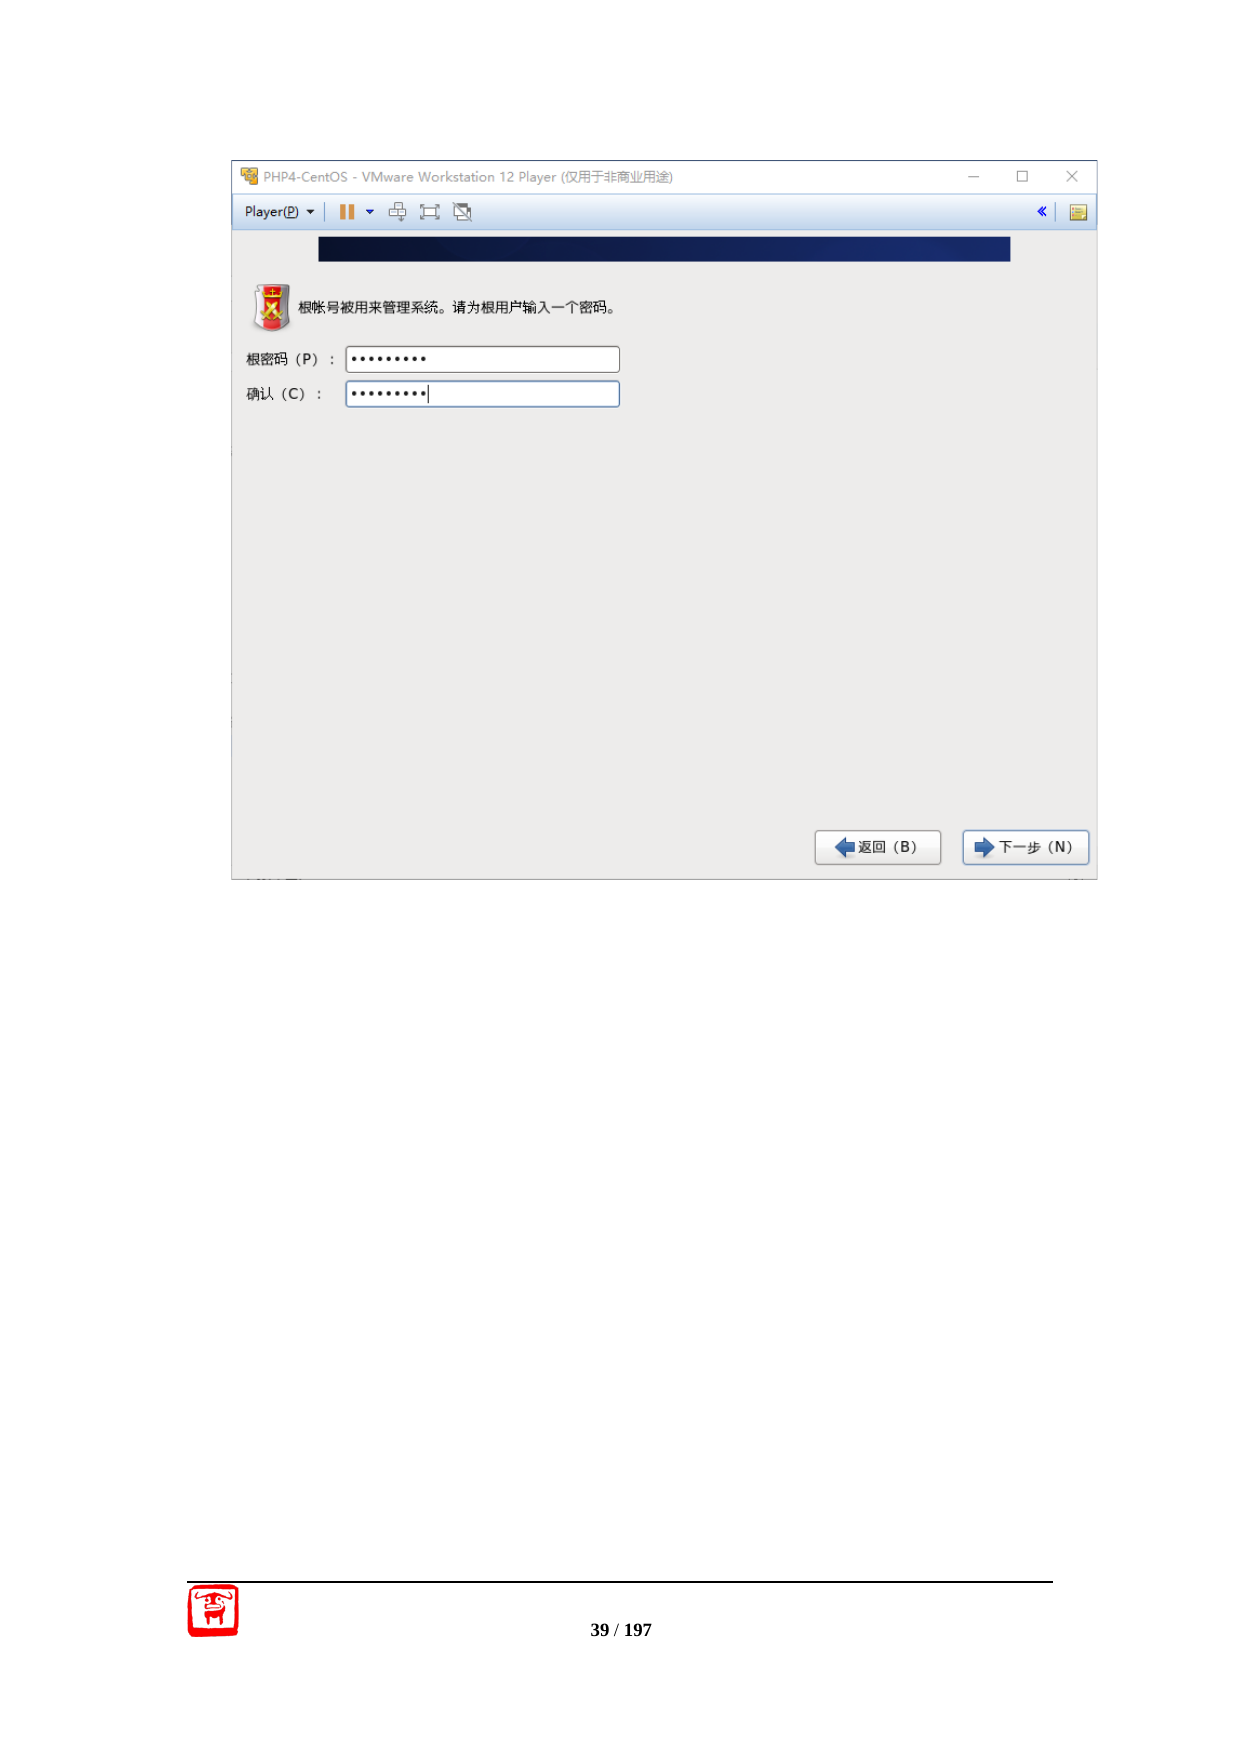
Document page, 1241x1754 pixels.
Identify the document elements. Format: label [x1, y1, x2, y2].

picture [187, 1584, 239, 1637]
picture [231, 160, 1098, 880]
